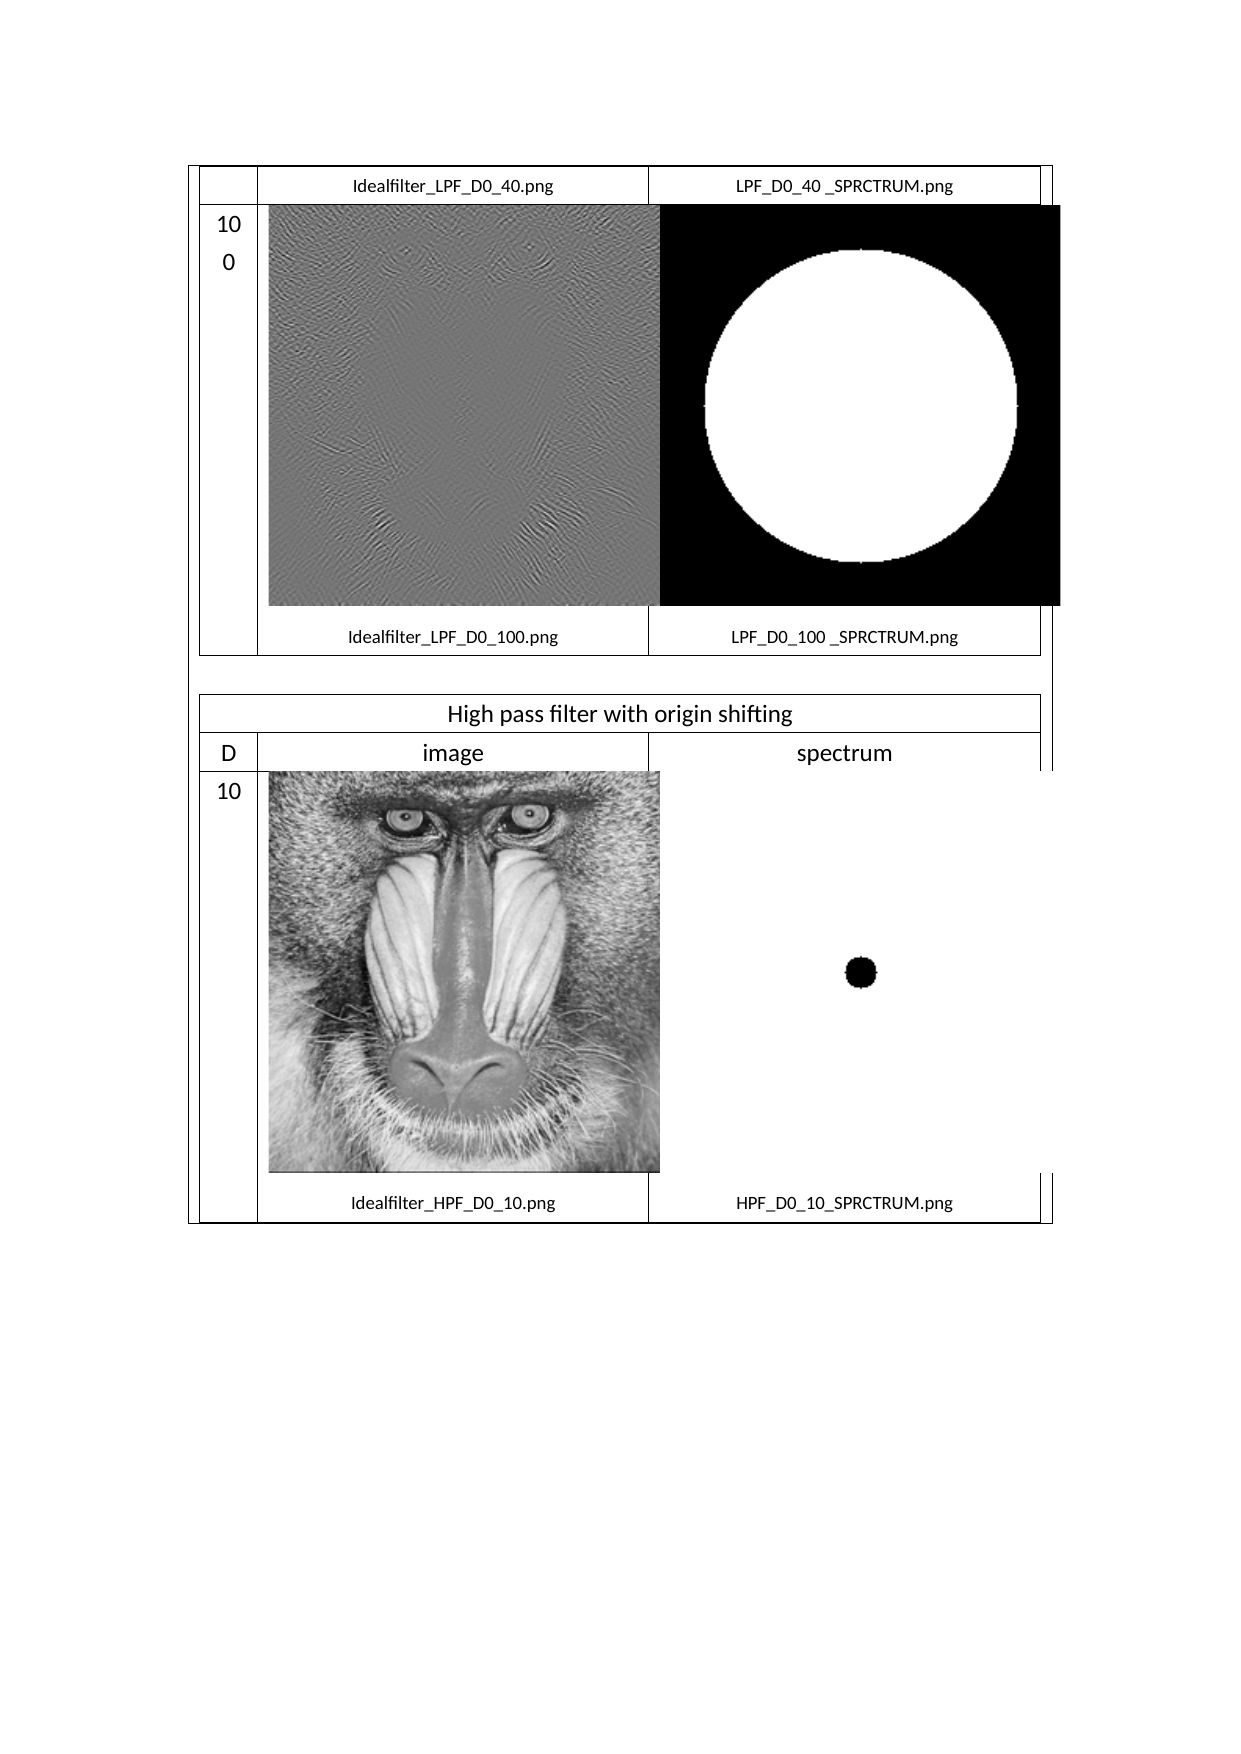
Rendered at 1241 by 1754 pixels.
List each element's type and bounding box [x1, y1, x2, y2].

picture [268, 771, 1061, 1173]
table_cell [189, 166, 1052, 1223]
picture [268, 205, 1061, 606]
